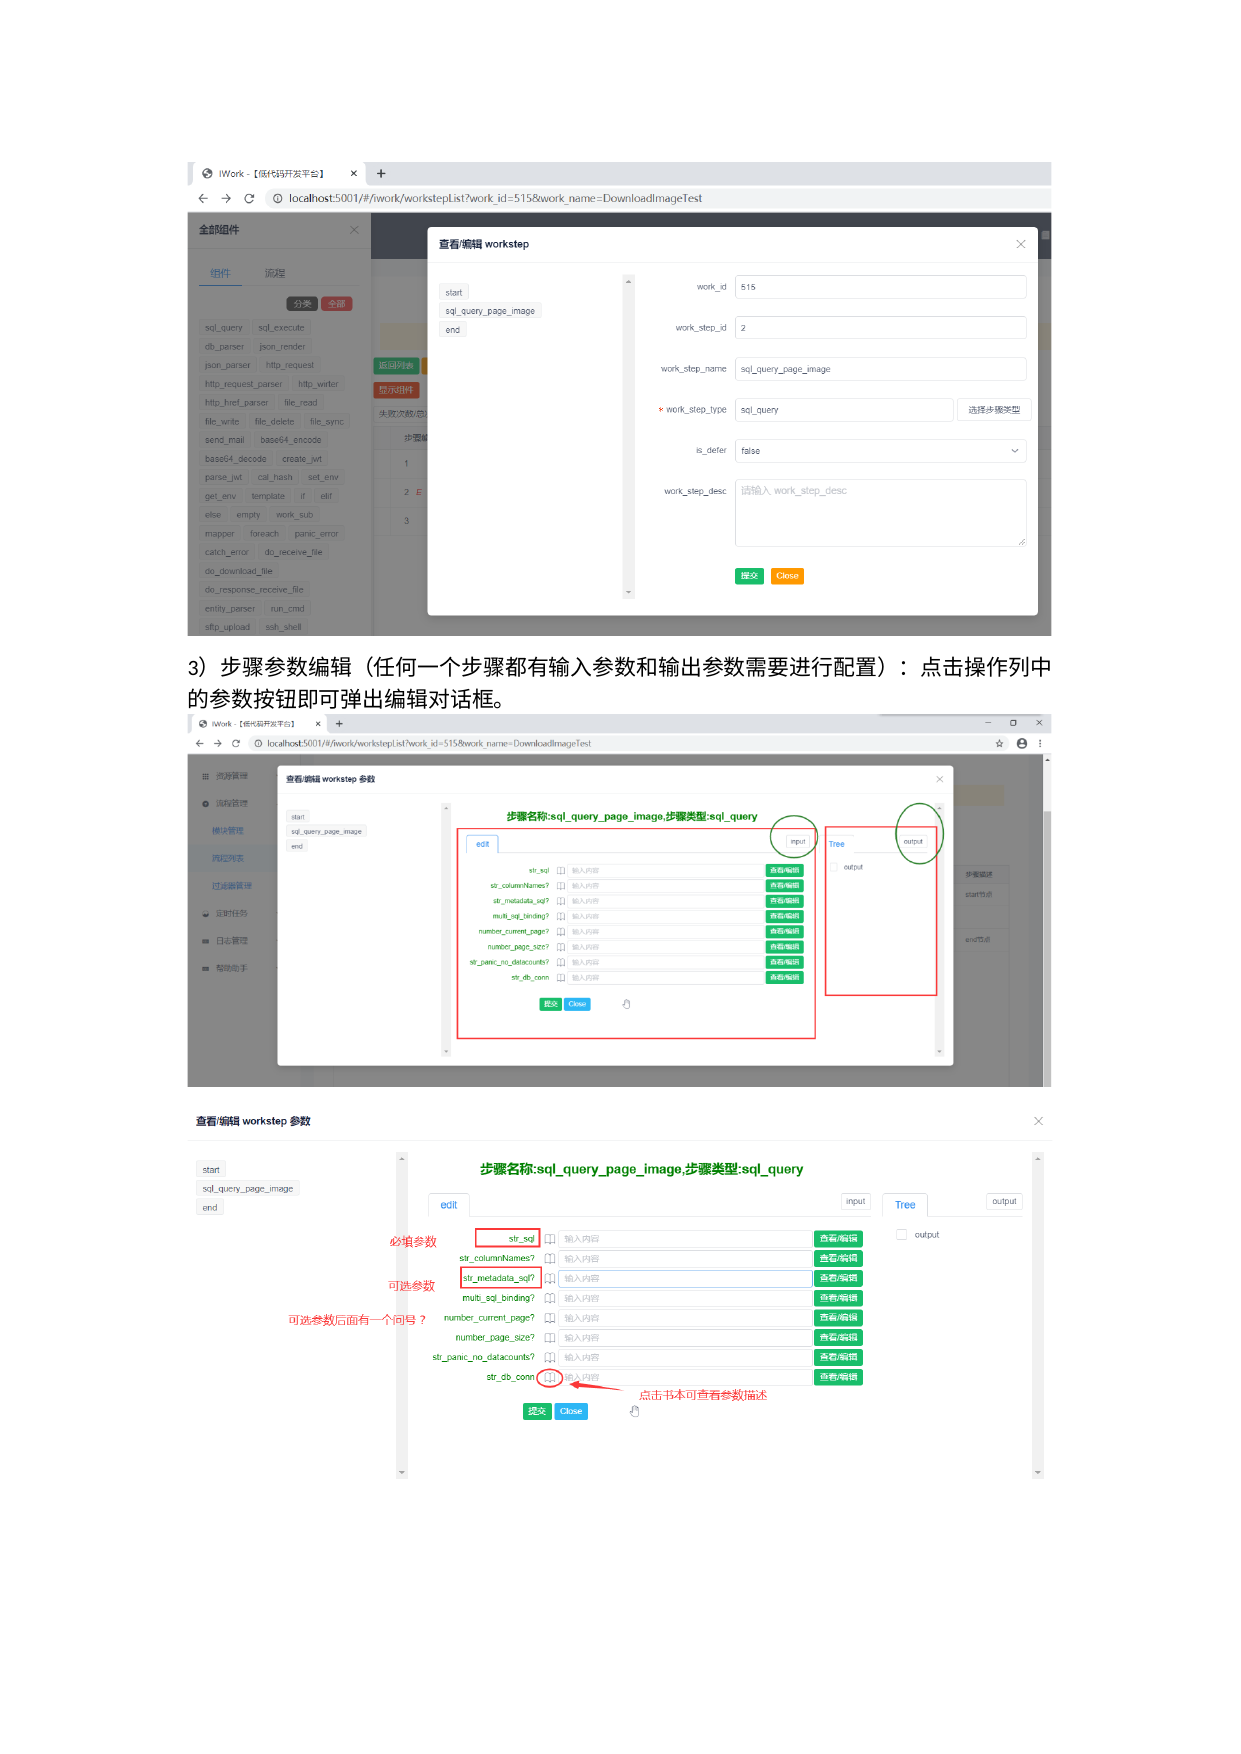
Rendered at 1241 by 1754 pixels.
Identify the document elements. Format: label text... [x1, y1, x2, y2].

list 3）步骤参数编辑（任何一个步骤都有输入参数和输出参数需要进行配置）：点击操作列中的参数按钮即可弹出编辑对话框。 [187, 649, 1053, 714]
picture [187, 714, 1052, 1087]
picture [187, 1104, 1053, 1479]
picture [187, 162, 1052, 636]
